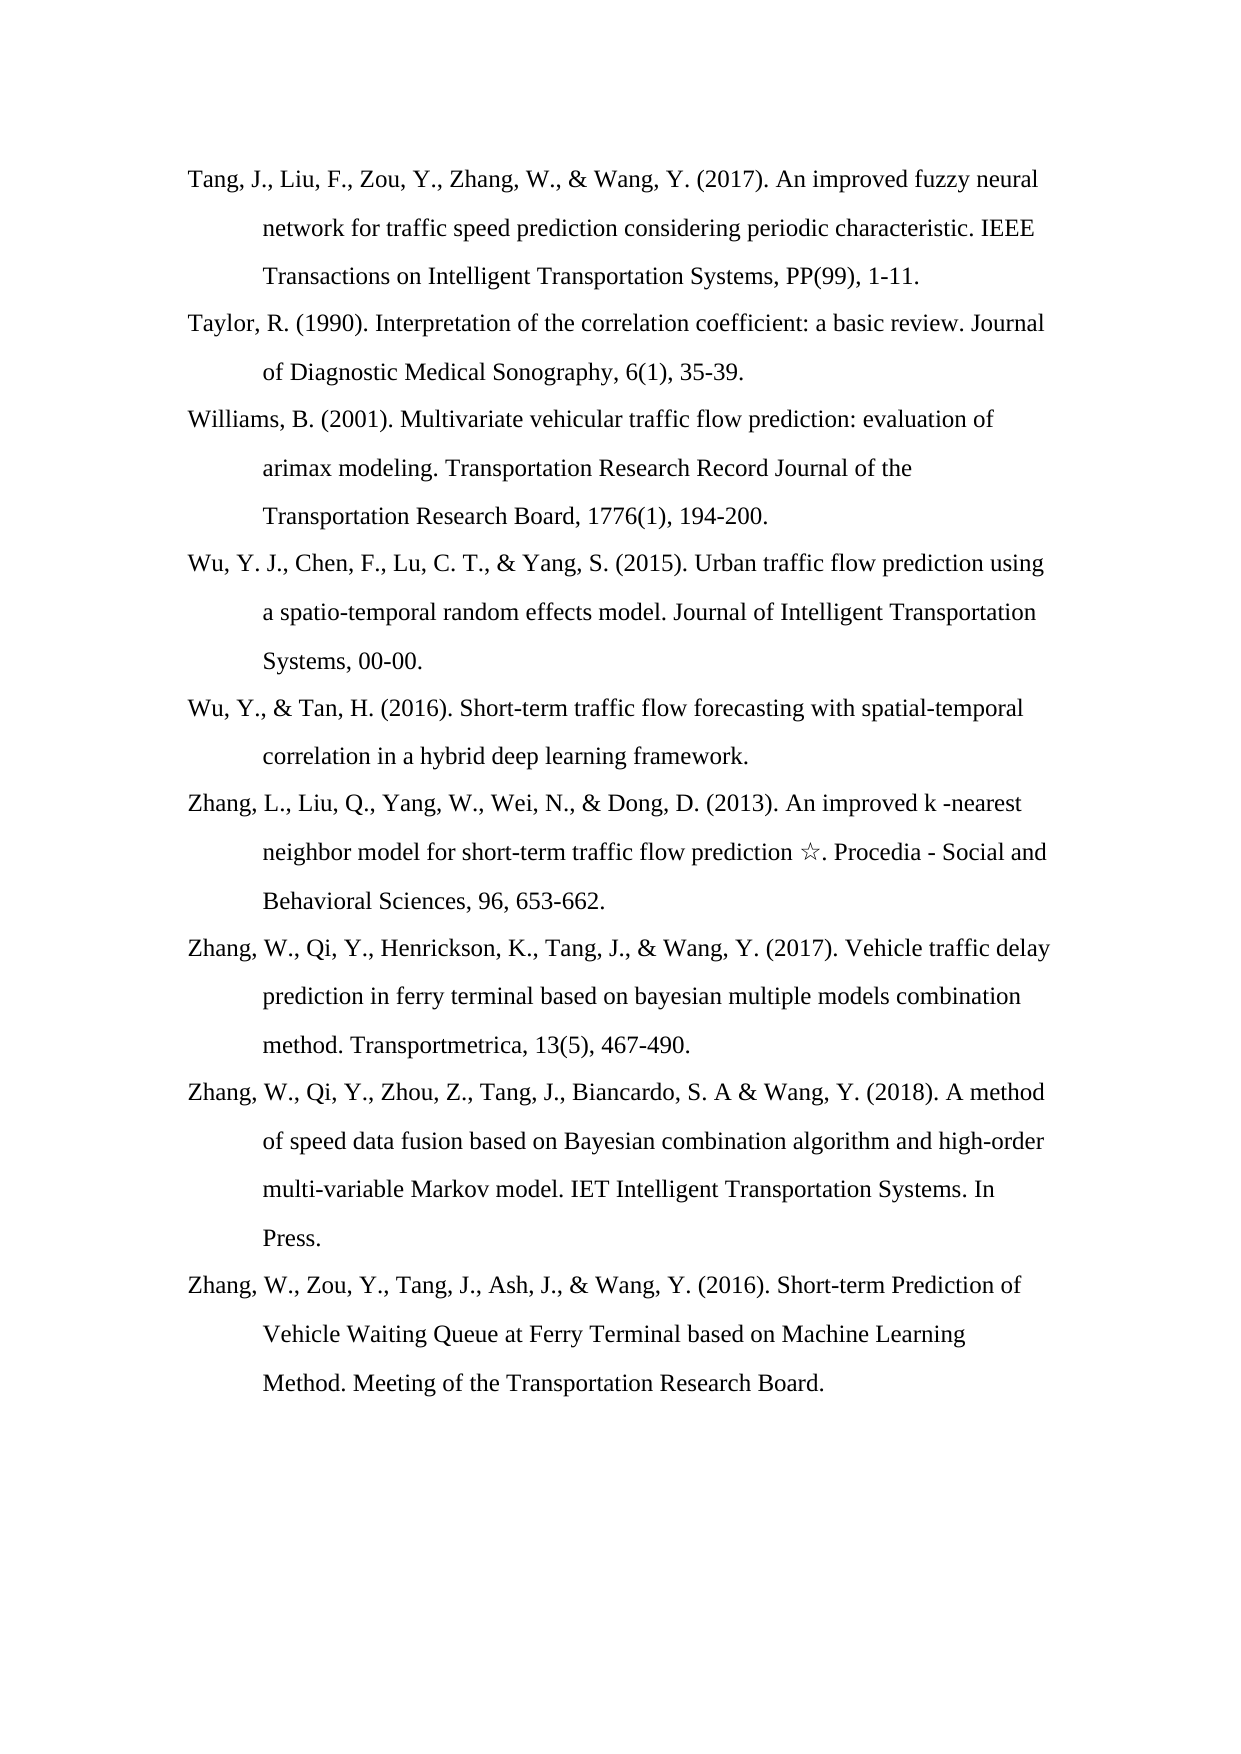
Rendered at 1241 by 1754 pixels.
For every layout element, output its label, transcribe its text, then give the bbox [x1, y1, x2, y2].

text Williams, B. (2001). Multivariate vehicular traffic flow prediction: evaluation of arimax modeling. Transportation Research Record Journal of the Transportation Research Board, 1776(1), 194-200. [187, 402, 1053, 532]
text Zhang, L., Liu, Q., Yang, W., Wei, N., & Dong, D. (2013). An improved k -nearest neighbor model for short-term traffic flow prediction ☆. Procedia - Social and Behavioral Sciences, 96, 653-662. [187, 786, 1053, 916]
text Wu, Y. J., Chen, F., Lu, C. T., & Yang, S. (2015). Urban traffic flow prediction using a spatio-temporal random effects model. Journal of Intelligent Transportation Systems, 00-00. [187, 546, 1053, 676]
text Zhang, W., Zou, Y., Tang, J., Ash, J., & Wang, Y. (2016). Short-term Prediction of Vehicle Waiting Queue at Ferry Terminal based on Machine Learning Method. Meeting of the Transportation Research Board. [187, 1268, 1053, 1398]
text Wu, Y., & Tan, H. (2016). Short-term traffic flow forecasting with spatial-temporal correlation in a hybrid deep learning framework. [187, 691, 1053, 772]
text Tang, J., Liu, F., Zou, Y., Zhang, W., & Wang, Y. (2017). An improved fuzzy neural network for traffic speed prediction considering periodic characteristic. IEEE Transactions on Intelligent Transportation Systems, PP(99), 1-11. [187, 162, 1053, 292]
text Zhang, W., Qi, Y., Henrickson, K., Tang, J., & Wang, Y. (2017). Vehicle traffic delay prediction in ferry terminal based on bayesian multiple models combination method. Transportmetrica, 13(5), 467-490. [187, 931, 1053, 1061]
text Zhang, W., Qi, Y., Zhou, Z., Tang, J., Biancardo, S. A & Wang, Y. (2018). A method of speed data fusion based on Bayesian combination algorithm and high-order multi-variable Markov model. IET Intelligent Transportation Systems. In Press. [187, 1075, 1053, 1254]
text Taylor, R. (1990). Interpretation of the correlation coefficient: a basic review. Journal of Diagnostic Medical Sonography, 6(1), 35-39. [187, 306, 1053, 388]
